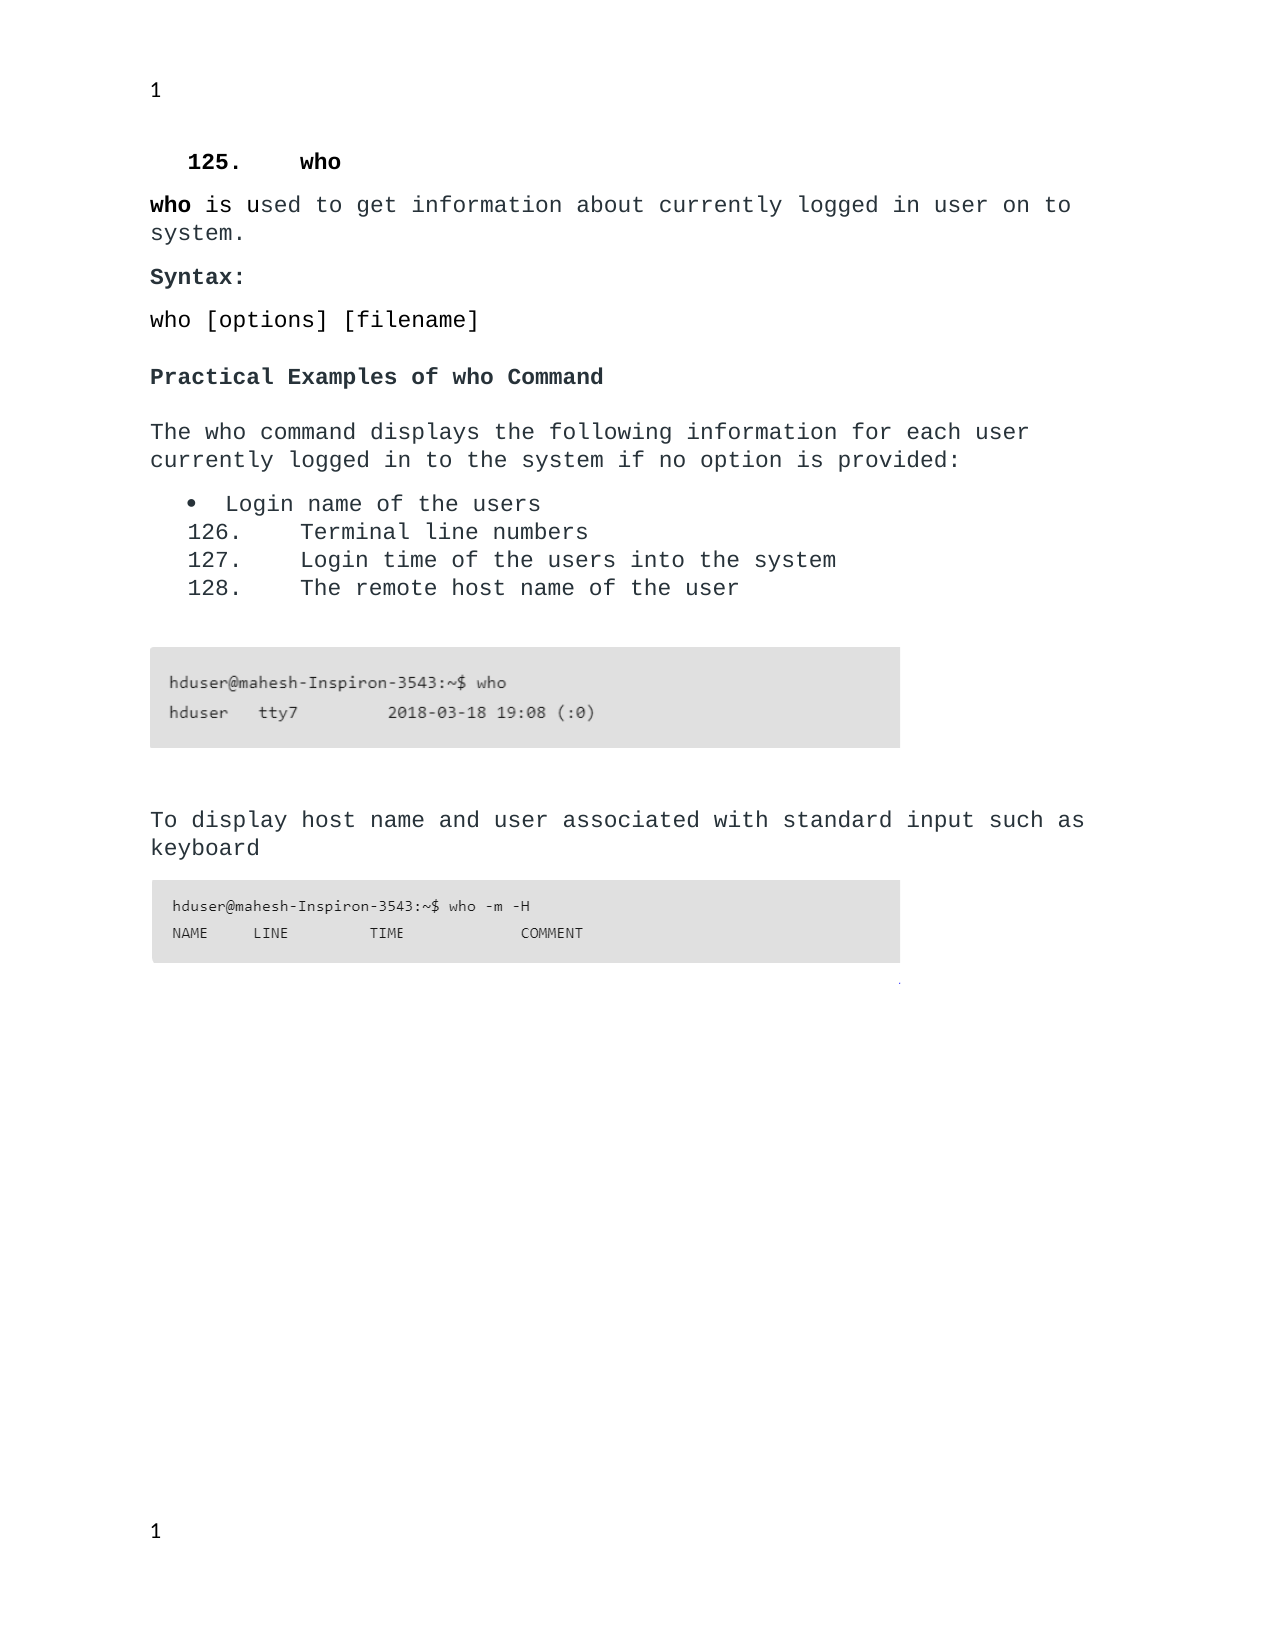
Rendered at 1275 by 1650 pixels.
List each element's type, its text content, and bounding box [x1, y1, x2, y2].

picture [150, 880, 901, 984]
text who [options] [filename] [150, 308, 1125, 334]
list who [187, 150, 1125, 176]
list Login name of the users [187, 492, 1125, 518]
list Terminal line numbers [187, 520, 1125, 546]
subtitle Practical Examples of who Command [150, 366, 1125, 392]
text The who command displays the following information for each user currently logged in to the system if no option is provided: [150, 421, 1125, 474]
list The remote host name of the user [187, 576, 1125, 602]
text To display host name and user associated with standard input such as keyboard [150, 809, 1125, 863]
text Syntax: [150, 265, 1125, 291]
list Login time of the users into the system [187, 548, 1125, 574]
picture [150, 647, 901, 748]
text who is used to get information about currently logged in user on to system. [150, 193, 1125, 247]
